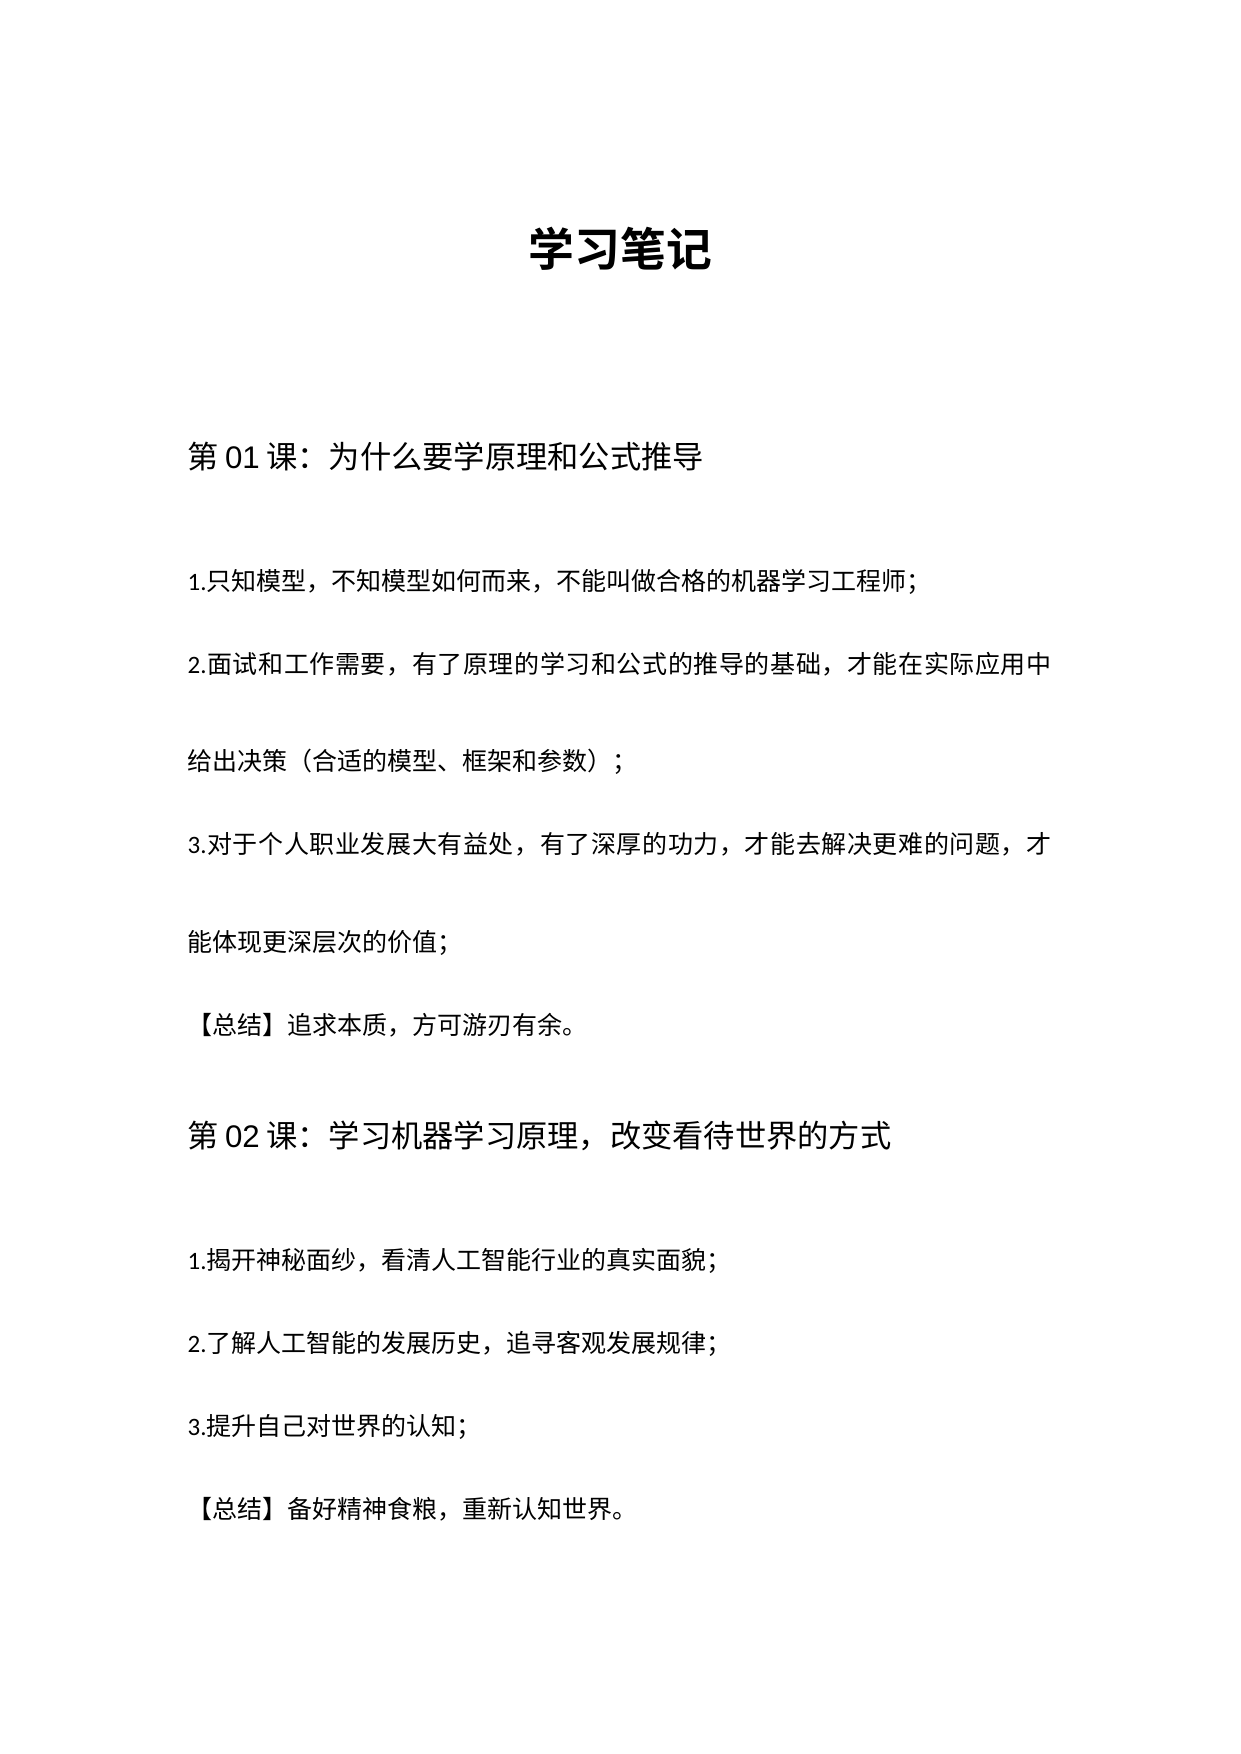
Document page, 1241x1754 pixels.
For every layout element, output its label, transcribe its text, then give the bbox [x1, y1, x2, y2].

text 1.只知模型，不知模型如何而来，不能叫做合格的机器学习工程师； [187, 547, 1053, 612]
text 【总结】追求本质，方可游刃有余。 [187, 991, 1053, 1056]
text 2.了解人工智能的发展历史，追寻客观发展规律； [187, 1309, 1053, 1374]
text 1.揭开神秘面纱，看清人工智能行业的真实面貌； [187, 1226, 1053, 1291]
text 2.面试和工作需要，有了原理的学习和公式的推导的基础，才能在实际应用中给出决策（合适的模型、框架和参数）； [187, 630, 1053, 792]
subtitle 第02课：学习机器学习原理，改变看待世界的方式 [187, 1101, 1053, 1166]
subtitle 第01课：为什么要学原理和公式推导 [187, 422, 1053, 487]
text 3.对于个人职业发展大有益处，有了深厚的功力，才能去解决更难的问题，才能体现更深层次的价值； [187, 810, 1053, 973]
text 3.提升自己对世界的认知； [187, 1392, 1053, 1457]
text 【总结】备好精神食粮，重新认知世界。 [187, 1475, 1053, 1540]
subtitle 学习笔记 [187, 197, 1053, 295]
